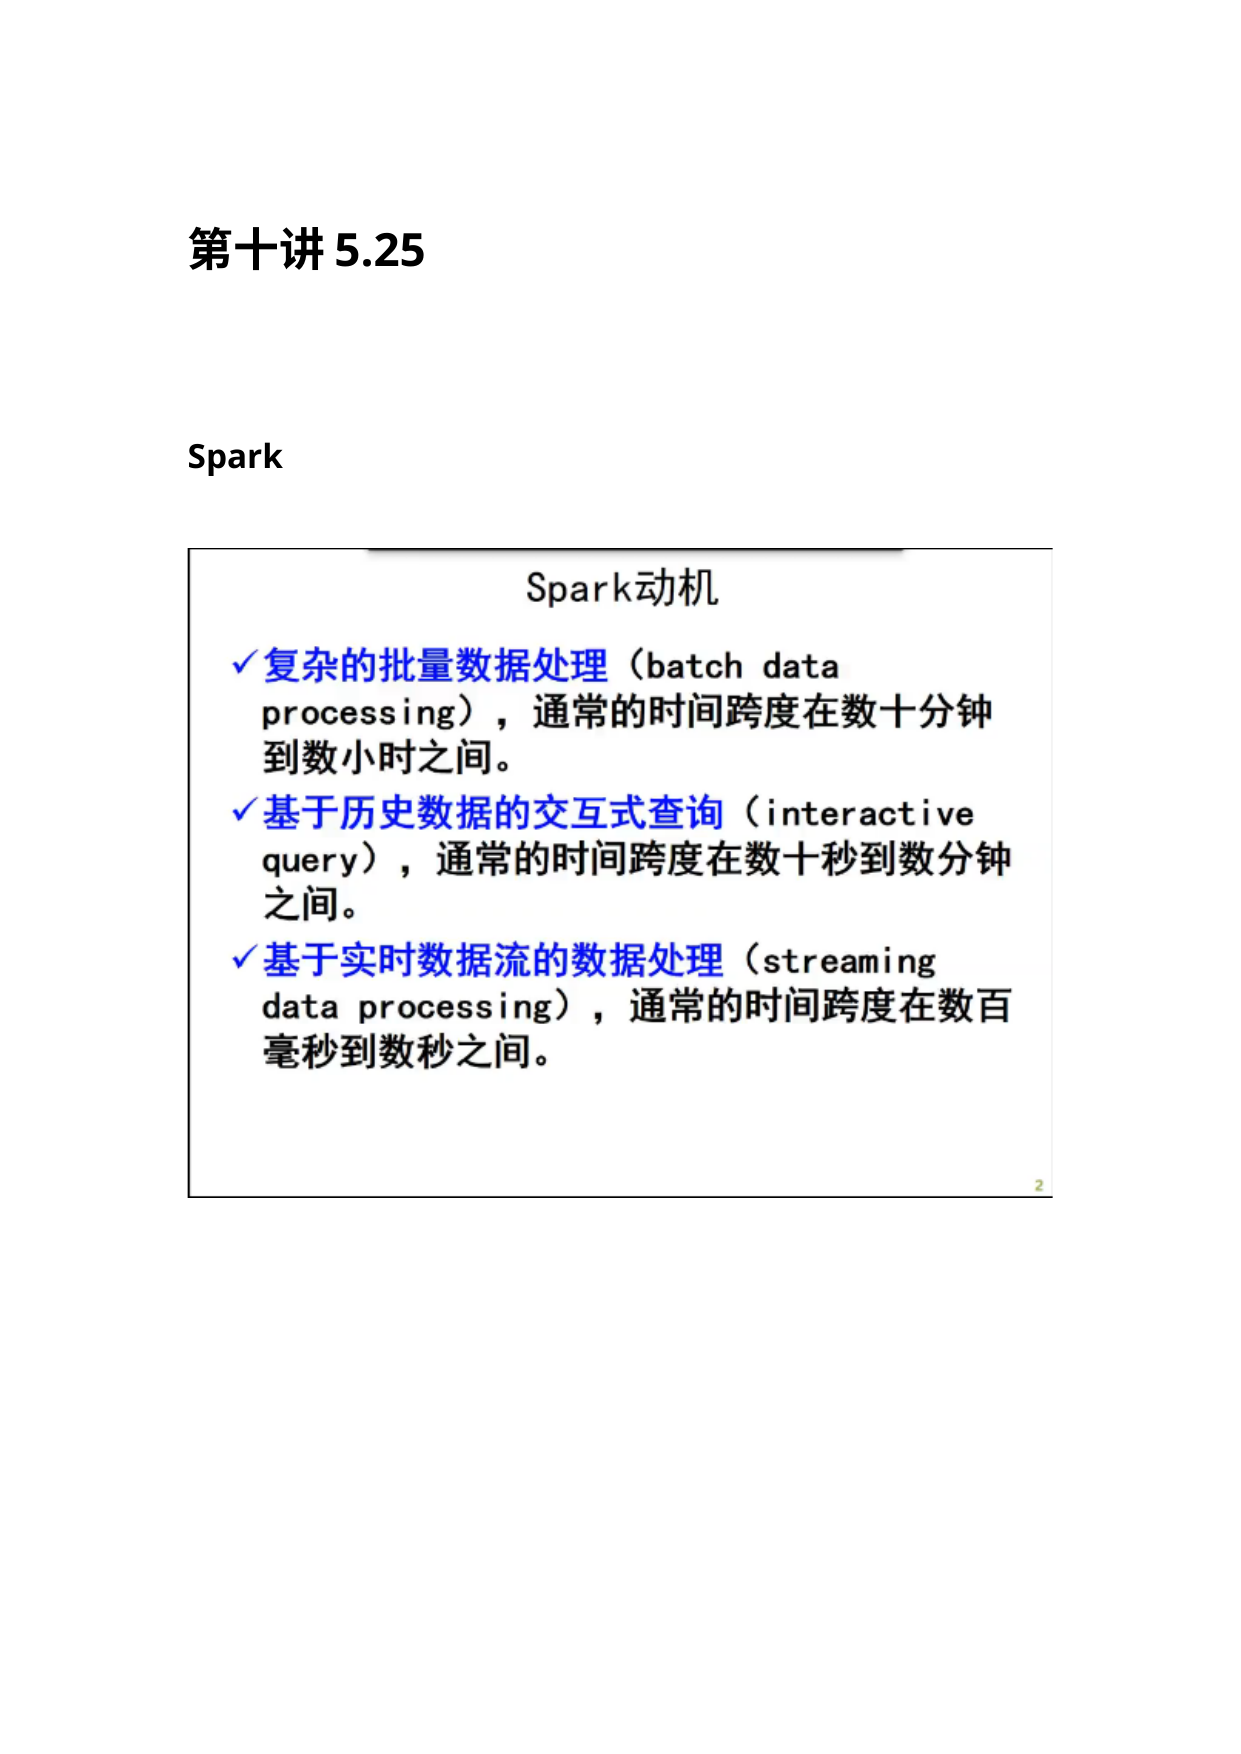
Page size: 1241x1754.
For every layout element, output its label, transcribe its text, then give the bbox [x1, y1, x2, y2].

picture [187, 548, 1053, 1198]
subtitle Spark [187, 423, 1053, 488]
subtitle 第十讲5.25 [187, 197, 1053, 295]
